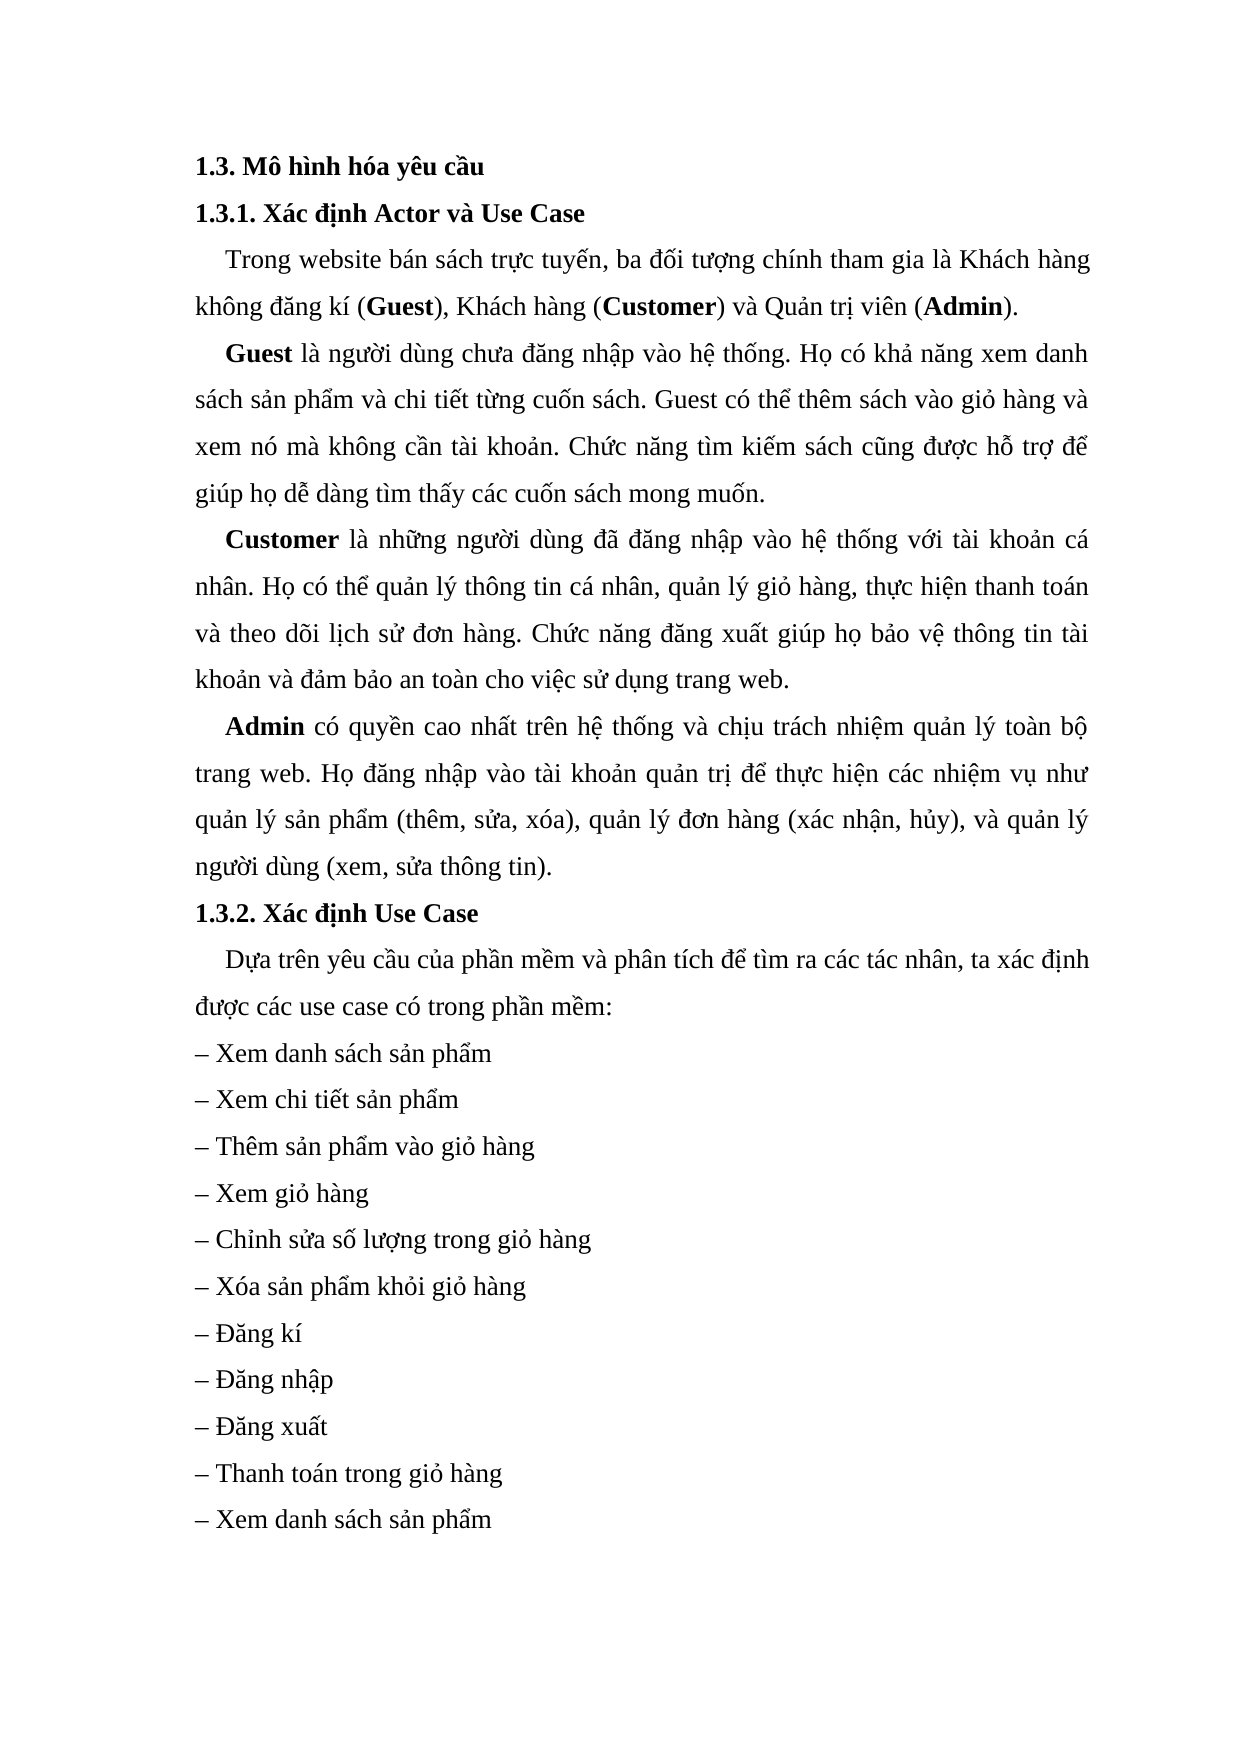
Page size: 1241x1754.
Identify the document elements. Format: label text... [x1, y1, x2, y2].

text – Thêm sản phẩm vào giỏ hàng [195, 1130, 1090, 1161]
text Trong website bán sách trực tuyến, ba đối tượng chính tham gia là Khách hàng không đăng kí (Guest), Khách hàng (Customer) và Quản trị viên (Admin). [195, 243, 1090, 321]
subtitle 1.3.1. Xác định Actor và Use Case [195, 197, 1090, 228]
text – Xem giỏ hàng [195, 1177, 1090, 1208]
text – Xem danh sách sản phẩm [195, 1503, 1090, 1534]
text – Xem chi tiết sản phẩm [195, 1083, 1090, 1114]
text – Thanh toán trong giỏ hàng [195, 1457, 1090, 1488]
text – Đăng xuất [195, 1410, 1090, 1441]
text – Đăng kí [195, 1317, 1090, 1348]
text Customer là những người dùng đã đăng nhập vào hệ thống với tài khoản cá nhân. Họ có thể quản lý thông tin cá nhân, quản lý giỏ hàng, thực hiện thanh toán và theo dõi lịch sử đơn hàng. Chức năng đăng xuất giúp họ bảo vệ thông tin tài khoản và đảm bảo an toàn cho việc sử dụng trang web. [195, 523, 1090, 694]
subtitle 1.3. Mô hình hóa yêu cầu [195, 150, 1090, 181]
text Dựa trên yêu cầu của phần mềm và phân tích để tìm ra các tác nhân, ta xác định được các use case có trong phần mềm: [195, 943, 1090, 1021]
text – Đăng nhập [195, 1363, 1090, 1394]
text Guest là người dùng chưa đăng nhập vào hệ thống. Họ có khả năng xem danh sách sản phẩm và chi tiết từng cuốn sách. Guest có thể thêm sách vào giỏ hàng và xem nó mà không cần tài khoản. Chức năng tìm kiếm sách cũng được hỗ trợ để giúp họ dễ dàng tìm thấy các cuốn sách mong muốn. [195, 337, 1090, 508]
text – Xóa sản phẩm khỏi giỏ hàng [195, 1270, 1090, 1301]
text – Xem danh sách sản phẩm [195, 1037, 1090, 1068]
text Admin có quyền cao nhất trên hệ thống và chịu trách nhiệm quản lý toàn bộ trang web. Họ đăng nhập vào tài khoản quản trị để thực hiện các nhiệm vụ như quản lý sản phẩm (thêm, sửa, xóa), quản lý đơn hàng (xác nhận, hủy), và quản lý người dùng (xem, sửa thông tin). [195, 710, 1090, 881]
subtitle 1.3.2. Xác định Use Case [195, 897, 1090, 928]
text – Chỉnh sửa số lượng trong giỏ hàng [195, 1223, 1090, 1254]
